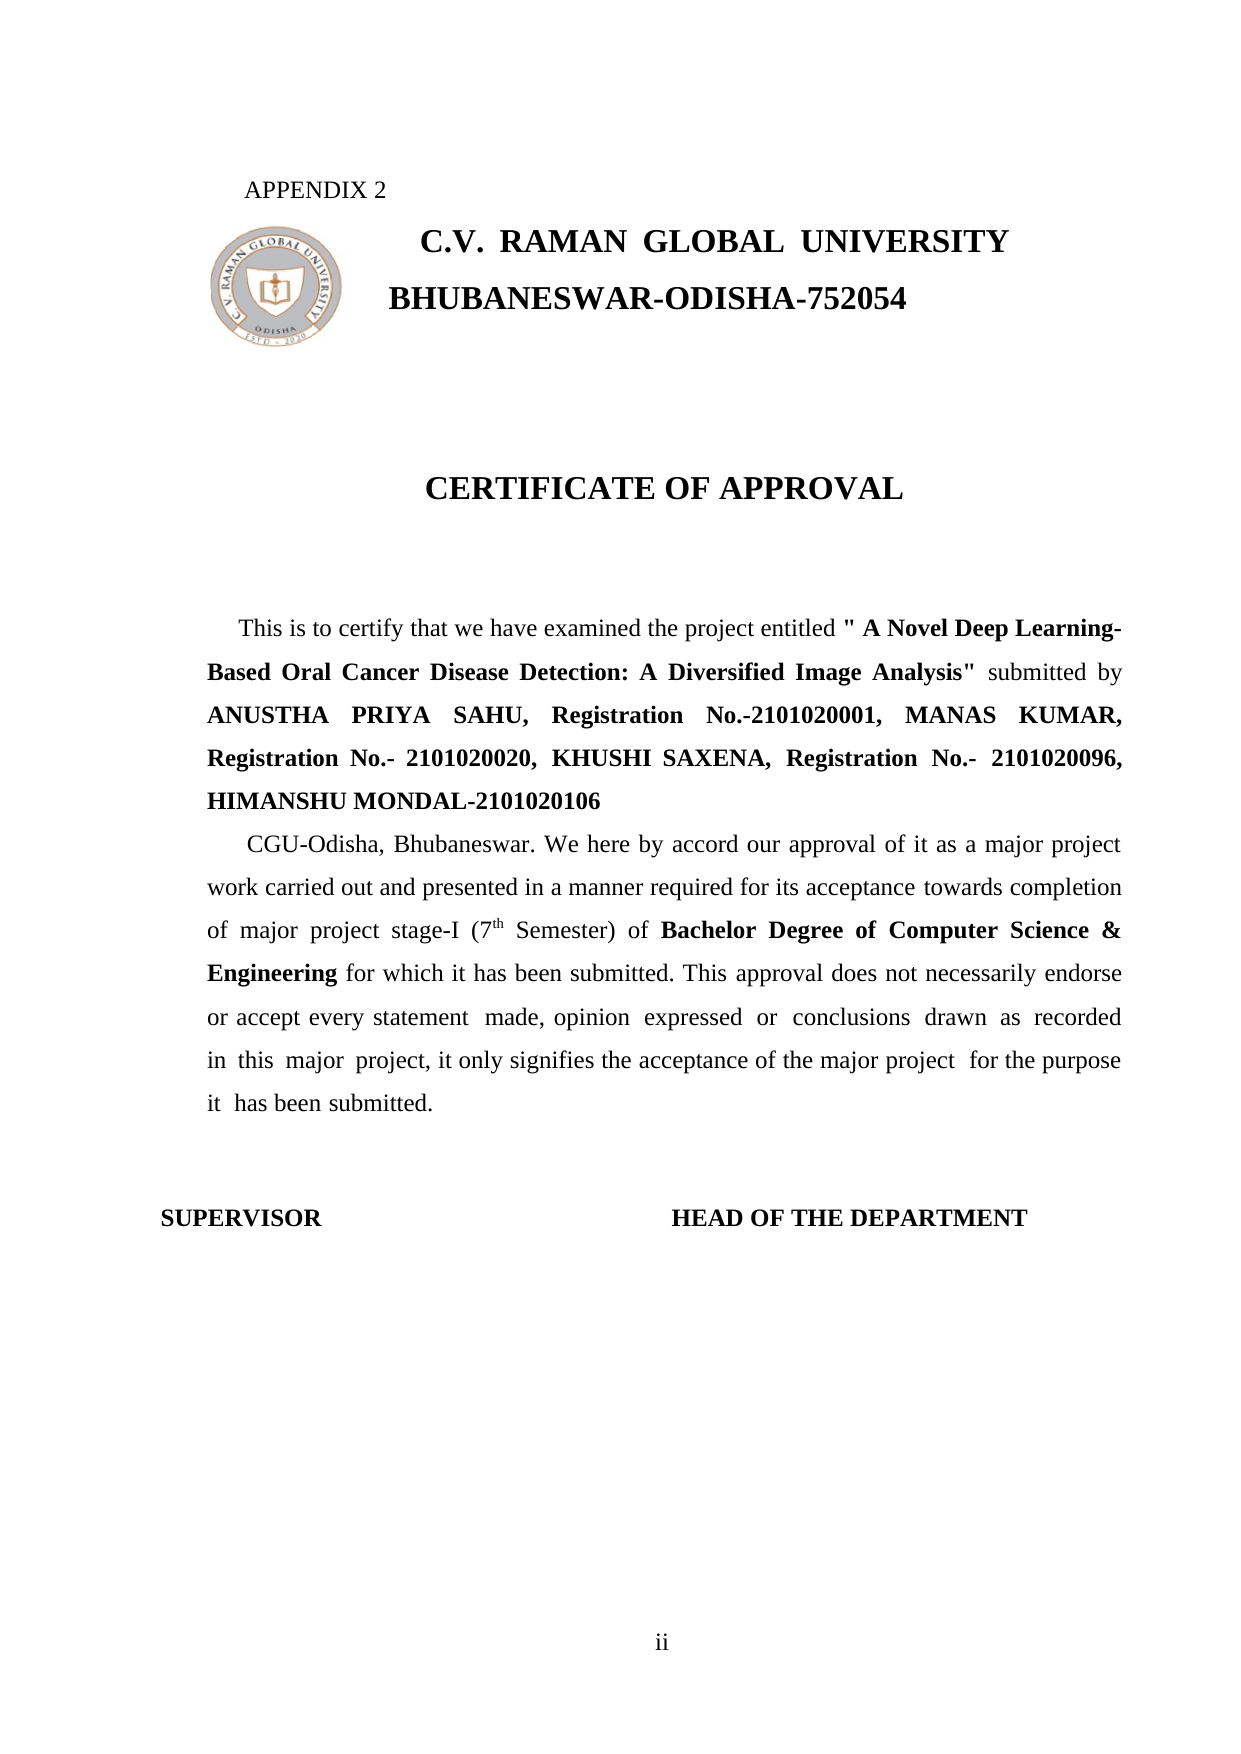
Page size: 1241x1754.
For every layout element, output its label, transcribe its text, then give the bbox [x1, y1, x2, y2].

text CGU-Odisha, Bhubaneswar. We here by accord our approval of it as a major project work carried out and presented in a manner required for its acceptance towards completion of major project stage-I (7th Semester) of Bachelor Degree of Computer Science & Engineering for which it has been submitted. This approval does not necessarily endorse or accept every statement made, opinion expressed or conclusions drawn as recorded in this major project, it only signifies the acceptance of the major project for the purpose it has been submitted. [207, 829, 1122, 1117]
text SUPERVISOR HEAD OF THE DEPARTMENT [129, 1203, 1201, 1232]
text This is to certify that we have examined the project entitled " A Novel Deep Learning-Based Oral Cancer Disease Detection: A Diversified Image Analysis" submitted by ANUSTHA PRIYA SAHU, Registration No.-2101020001, MANAS KUMAR, Registration No.- 2101020020, KHUSHI SAXENA, Registration No.- 2101020096, HIMANSHU MONDAL-2101020106 [207, 613, 1122, 815]
text C.V. RAMAN GLOBAL UNIVERSITY BHUBANESWAR-ODISHA-752054 [388, 221, 1010, 317]
picture [209, 222, 349, 351]
subtitle CERTIFICATE OF APPROVAL [213, 468, 1116, 507]
text APPENDIX 2 [213, 175, 1116, 204]
